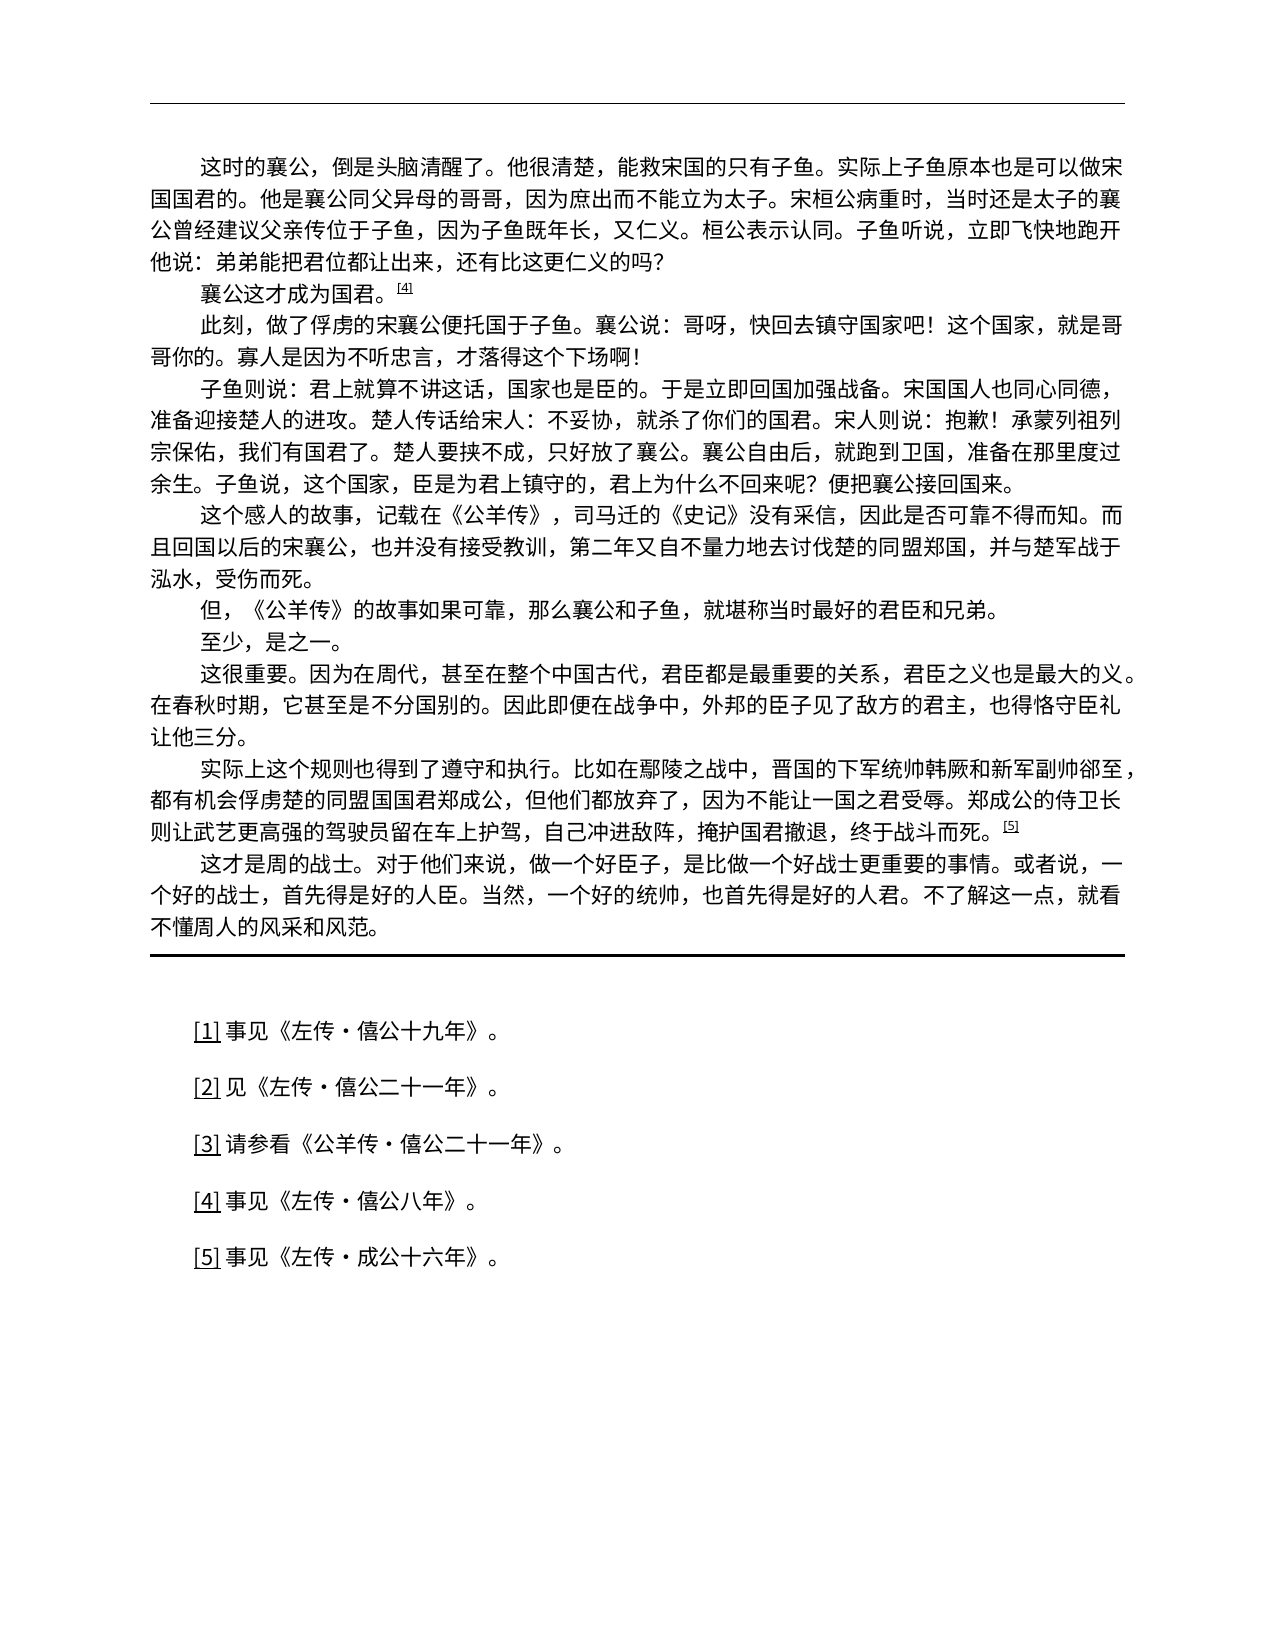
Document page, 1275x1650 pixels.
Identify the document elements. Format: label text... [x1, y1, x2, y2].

text [1] 事见《左传·僖公十九年》。 [150, 1014, 1125, 1045]
text [5] 事见《左传·成公十六年》。 [150, 1240, 1125, 1272]
text [3] 请参看《公羊传·僖公二十一年》。 [150, 1127, 1125, 1159]
text 这才是周的战士。对于他们来说，做一个好臣子，是比做一个好战士更重要的事情。或者说，一个好的战士，首先得是好的人臣。当然，一个好的统帅，也首先得是好的人君。不了解这一点，就看不懂周人的风采和风范。 [150, 847, 1125, 942]
text 这个感人的故事，记载在《公羊传》，司马迁的《史记》没有采信，因此是否可靠不得而知。而且回国以后的宋襄公，也并没有接受教训，第二年又自不量力地去讨伐楚的同盟郑国，并与楚军战于泓水，受伤而死。 [150, 498, 1125, 593]
text 这时的襄公，倒是头脑清醒了。他很清楚，能救宋国的只有子鱼。实际上子鱼原本也是可以做宋国国君的。他是襄公同父异母的哥哥，因为庶出而不能立为太子。宋桓公病重时，当时还是太子的襄公曾经建议父亲传位于子鱼，因为子鱼既年长，又仁义。桓公表示认同。子鱼听说，立即飞快地跑开。他说：弟弟能把君位都让出来，还有比这更仁义的吗？ [150, 150, 1125, 277]
text 这很重要。因为在周代，甚至在整个中国古代，君臣都是最重要的关系，君臣之义也是最大的义。在春秋时期，它甚至是不分国别的。因此即便在战争中，外邦的臣子见了敌方的君主，也得恪守臣礼，让他三分。 [150, 657, 1125, 752]
text 但，《公羊传》的故事如果可靠，那么襄公和子鱼，就堪称当时最好的君臣和兄弟。 [150, 593, 1125, 625]
text 实际上这个规则也得到了遵守和执行。比如在鄢陵之战中，晋国的下军统帅韩厥和新军副帅郤至，都有机会俘虏楚的同盟国国君郑成公，但他们都放弃了，因为不能让一国之君受辱。郑成公的侍卫长则让武艺更高强的驾驶员留在车上护驾，自己冲进敌阵，掩护国君撤退，终于战斗而死。[5] [150, 752, 1125, 847]
text [4] 事见《左传·僖公八年》。 [150, 1184, 1125, 1215]
text 子鱼则说：君上就算不讲这话，国家也是臣的。于是立即回国加强战备。宋国国人也同心同德，准备迎接楚人的进攻。楚人传话给宋人：不妥协，就杀了你们的国君。宋人则说：抱歉！承蒙列祖列宗保佑，我们有国君了。楚人要挟不成，只好放了襄公。襄公自由后，就跑到卫国，准备在那里度过余生。子鱼说，这个国家，臣是为君上镇守的，君上为什么不回来呢？便把襄公接回国来。 [150, 372, 1125, 498]
text 襄公这才成为国君。[4] [150, 277, 1125, 308]
text 至少，是之一。 [150, 625, 1125, 657]
text [2] 见《左传·僖公二十一年》。 [150, 1070, 1125, 1102]
text 此刻，做了俘虏的宋襄公便托国于子鱼。襄公说：哥呀，快回去镇守国家吧！这个国家，就是哥哥你的。寡人是因为不听忠言，才落得这个下场啊！ [150, 308, 1125, 372]
